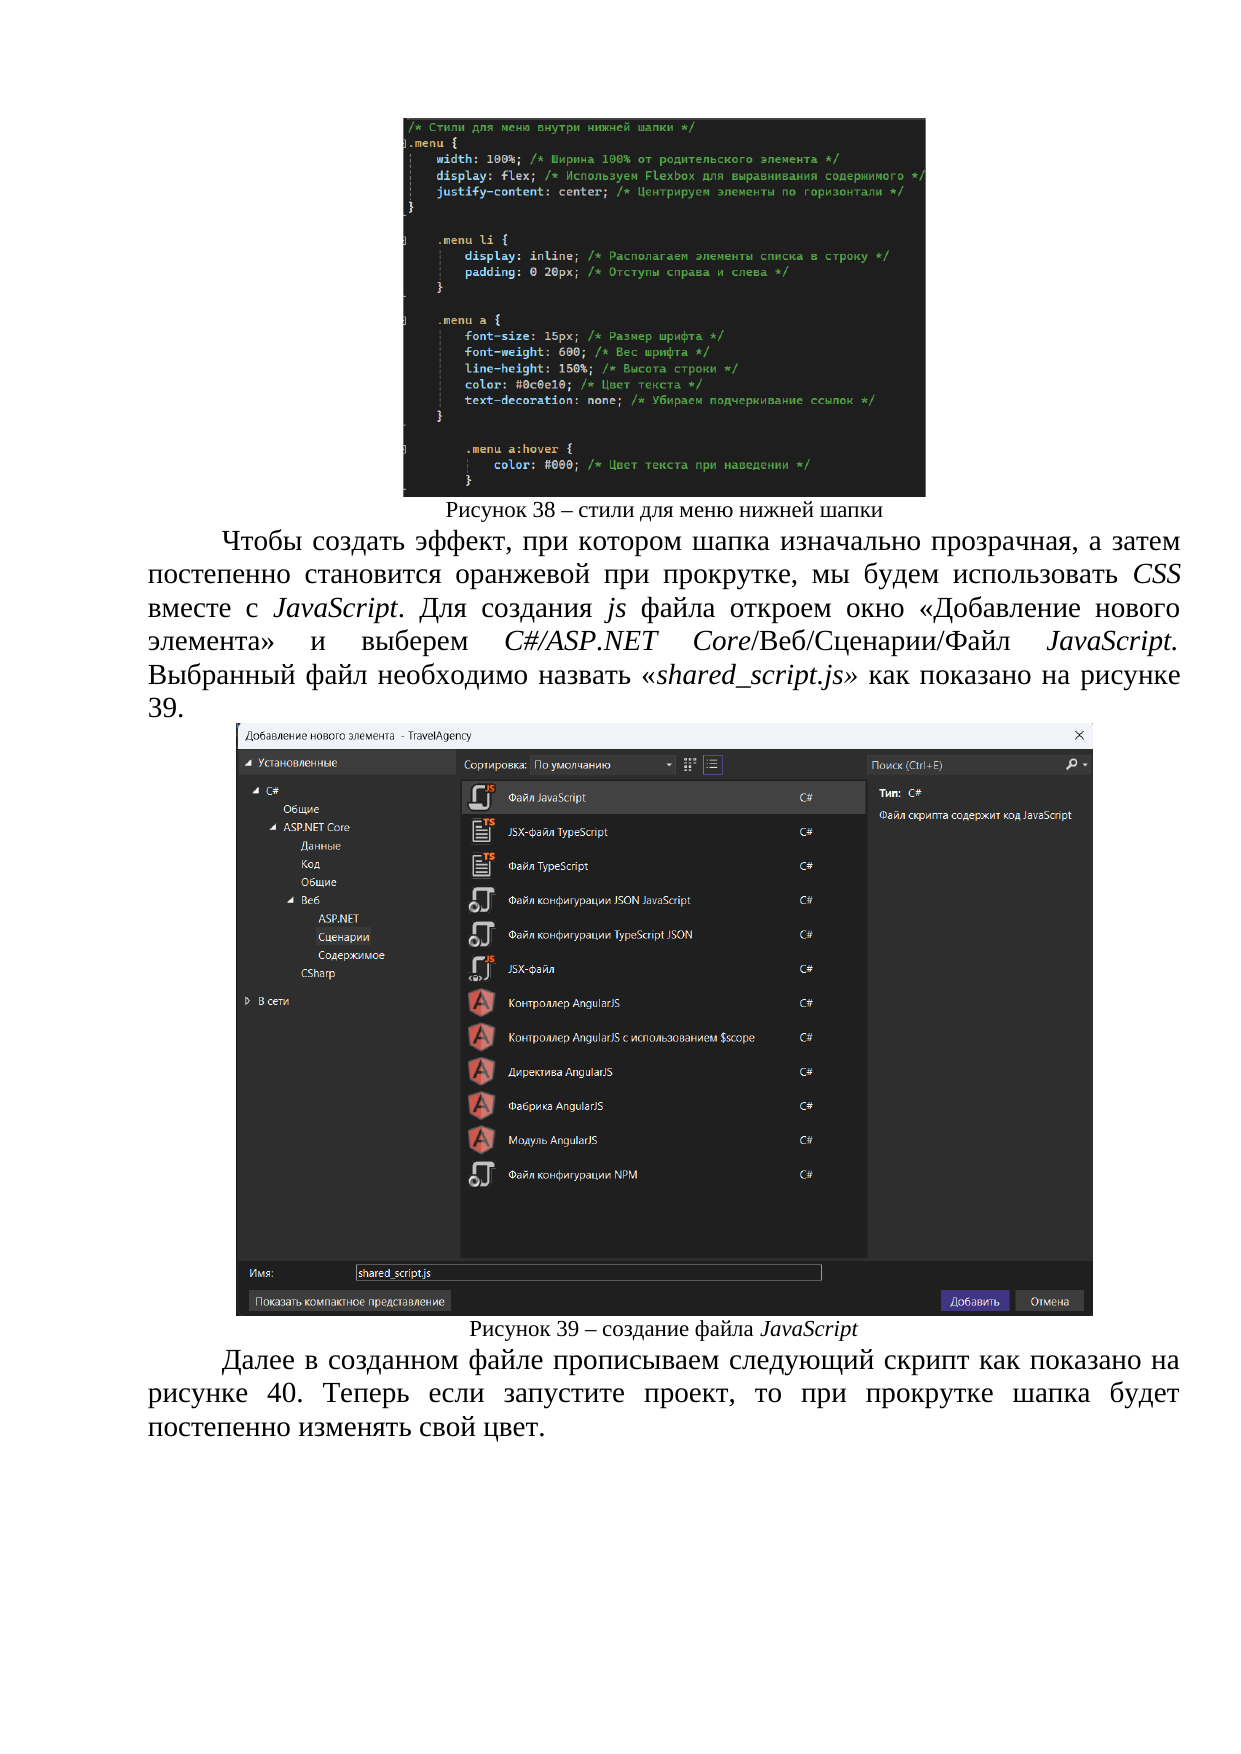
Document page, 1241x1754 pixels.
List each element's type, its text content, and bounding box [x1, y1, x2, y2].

text Далее в созданном файле прописываем следующий скрипт как показано на рисунке 40. Теперь если запустите проект, то при прокрутке шапка будет постепенно изменять свой цвет. [148, 1342, 1181, 1442]
text Рисунок 38 – стили для меню нижней шапки [148, 496, 1181, 523]
text Чтобы создать эффект, при котором шапка изначально прозрачная, а затем постепенно становится оранжевой при прокрутке, мы будем использовать CSS вместе с JavaScript. Для создания js файла откроем окно «Добавление нового элемента» и выберем C#/ASP.NET Core/Веб/Сценарии/Файл JavaScript. Выбранный файл необходимо назвать «shared_script.js» как показано на рисунке 39. [148, 523, 1181, 724]
picture [403, 118, 926, 497]
picture [236, 723, 1093, 1316]
text Рисунок 39 – создание файла JavaScript [148, 1315, 1181, 1342]
